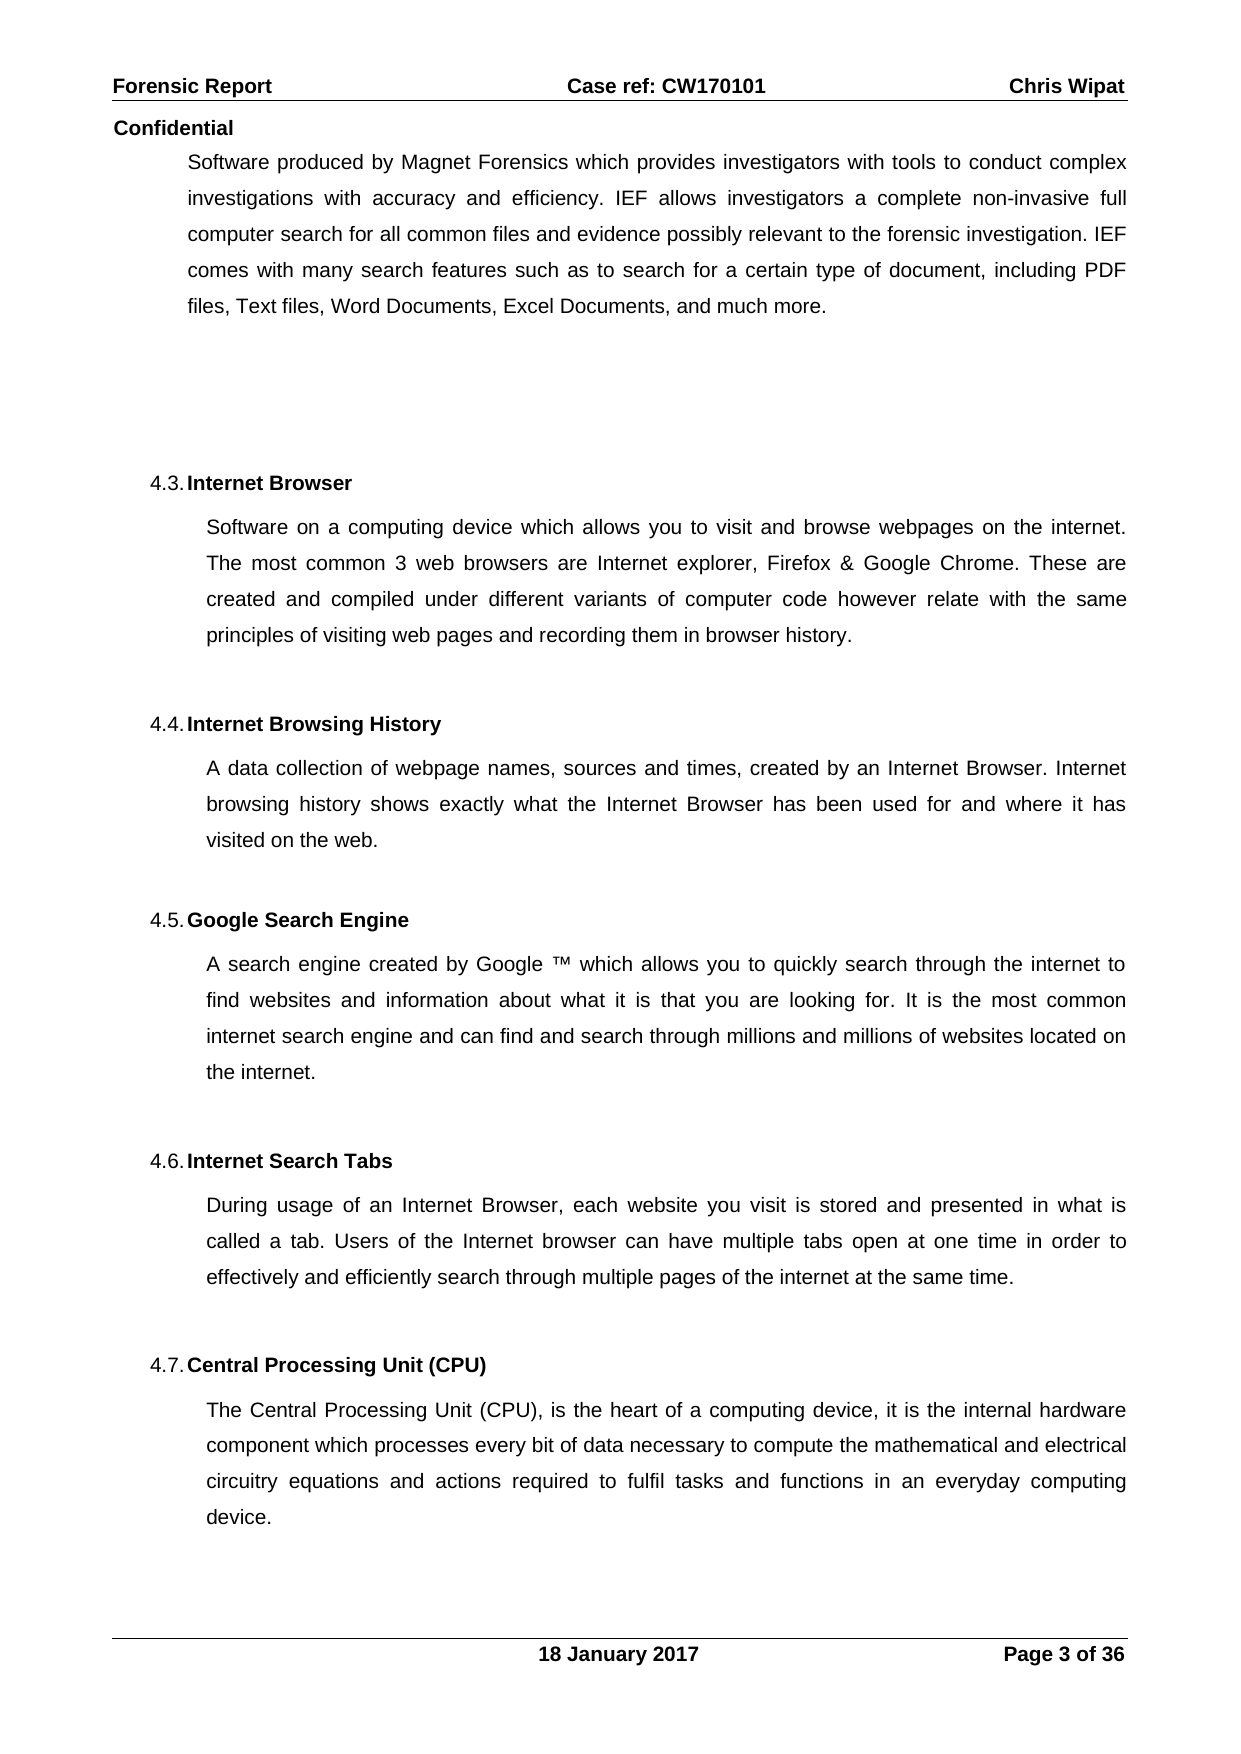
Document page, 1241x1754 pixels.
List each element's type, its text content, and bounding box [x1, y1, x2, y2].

subtitle During usage of an Internet Browser, each website you visit is stored and presented in what is called a tab. Users of the Internet browser can have multiple tabs open at one time in order to effectively and efficiently search through multiple pages of the internet at the same time. [206, 1193, 1128, 1288]
subtitle Central Processing Unit (CPU) [150, 1353, 1128, 1377]
subtitle Internet Search Tabs [150, 1148, 1128, 1172]
subtitle The Central Processing Unit (CPU), is the heart of a computing device, it is the internal hardware component which processes every bit of data necessary to compute the mathematical and electrical circuitry equations and actions required to fulfil tasks and functions in an everyday computing device. [206, 1397, 1128, 1529]
subtitle Internet Browser [150, 471, 1128, 495]
subtitle Software on a computing device which allows you to visit and browse webpages on the internet. The most common 3 web browsers are Internet explorer, Firefox & Google Chrome. These are created and compiled under different variants of computer code however relate with the same principles of visiting web pages and recording them in browser history. [206, 515, 1128, 647]
subtitle Internet Browsing History [150, 711, 1128, 735]
subtitle A data collection of webpage names, sources and times, created by an Internet Browser. Internet browsing history shows exactly what the Internet Browser has been used for and where it has visited on the web. [206, 756, 1128, 852]
subtitle Google Search Engine [150, 908, 1128, 932]
subtitle A search engine created by Google ™ which allows you to quickly search through the internet to find websites and information about what it is that you are looking for. It is the most common internet search engine and can find and search through millions and millions of websites located on the internet. [206, 952, 1128, 1084]
subtitle Software produced by Magnet Forensics which provides investigators with tools to conduct complex investigations with accuracy and efficiency. IEF allows investigators a complete non-invasive full computer search for all common files and evidence possibly relevant to the forensic investigation. IEF comes with many search features such as to search for a certain type of document, including PDF files, Text files, Word Documents, Excel Documents, and much more. [187, 150, 1128, 318]
